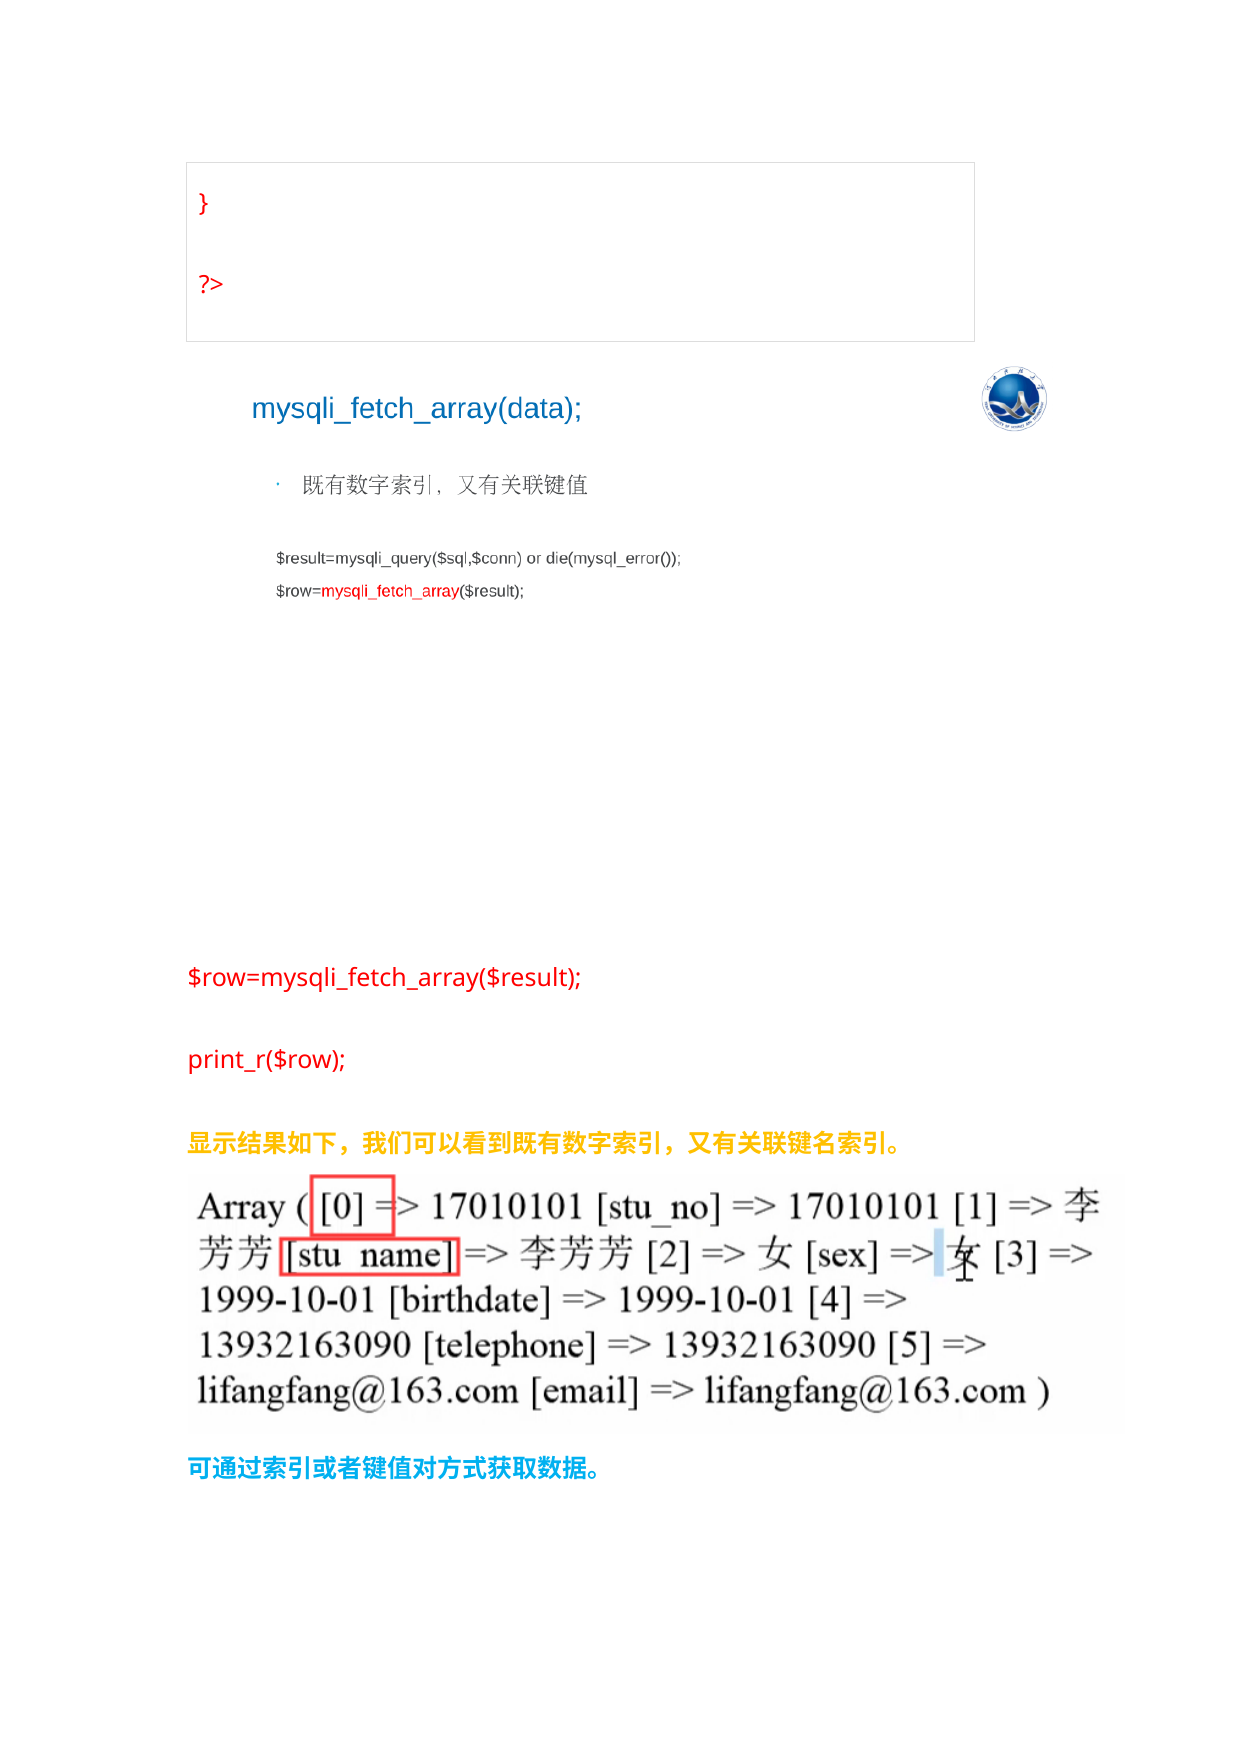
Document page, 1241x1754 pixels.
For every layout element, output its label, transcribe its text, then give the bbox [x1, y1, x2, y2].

picture [187, 354, 1066, 849]
text $row=mysqli_fetch_array($result); [187, 944, 1053, 1009]
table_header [187, 163, 974, 341]
text 显示结果如下，我们可以看到既有数字索引，又有关联键名索引。 [187, 1109, 1053, 1174]
text 可通过索引或者键值对方式获取数据。 [187, 1434, 1053, 1499]
text print_r($row); [187, 1027, 1053, 1092]
picture [187, 1174, 1125, 1434]
